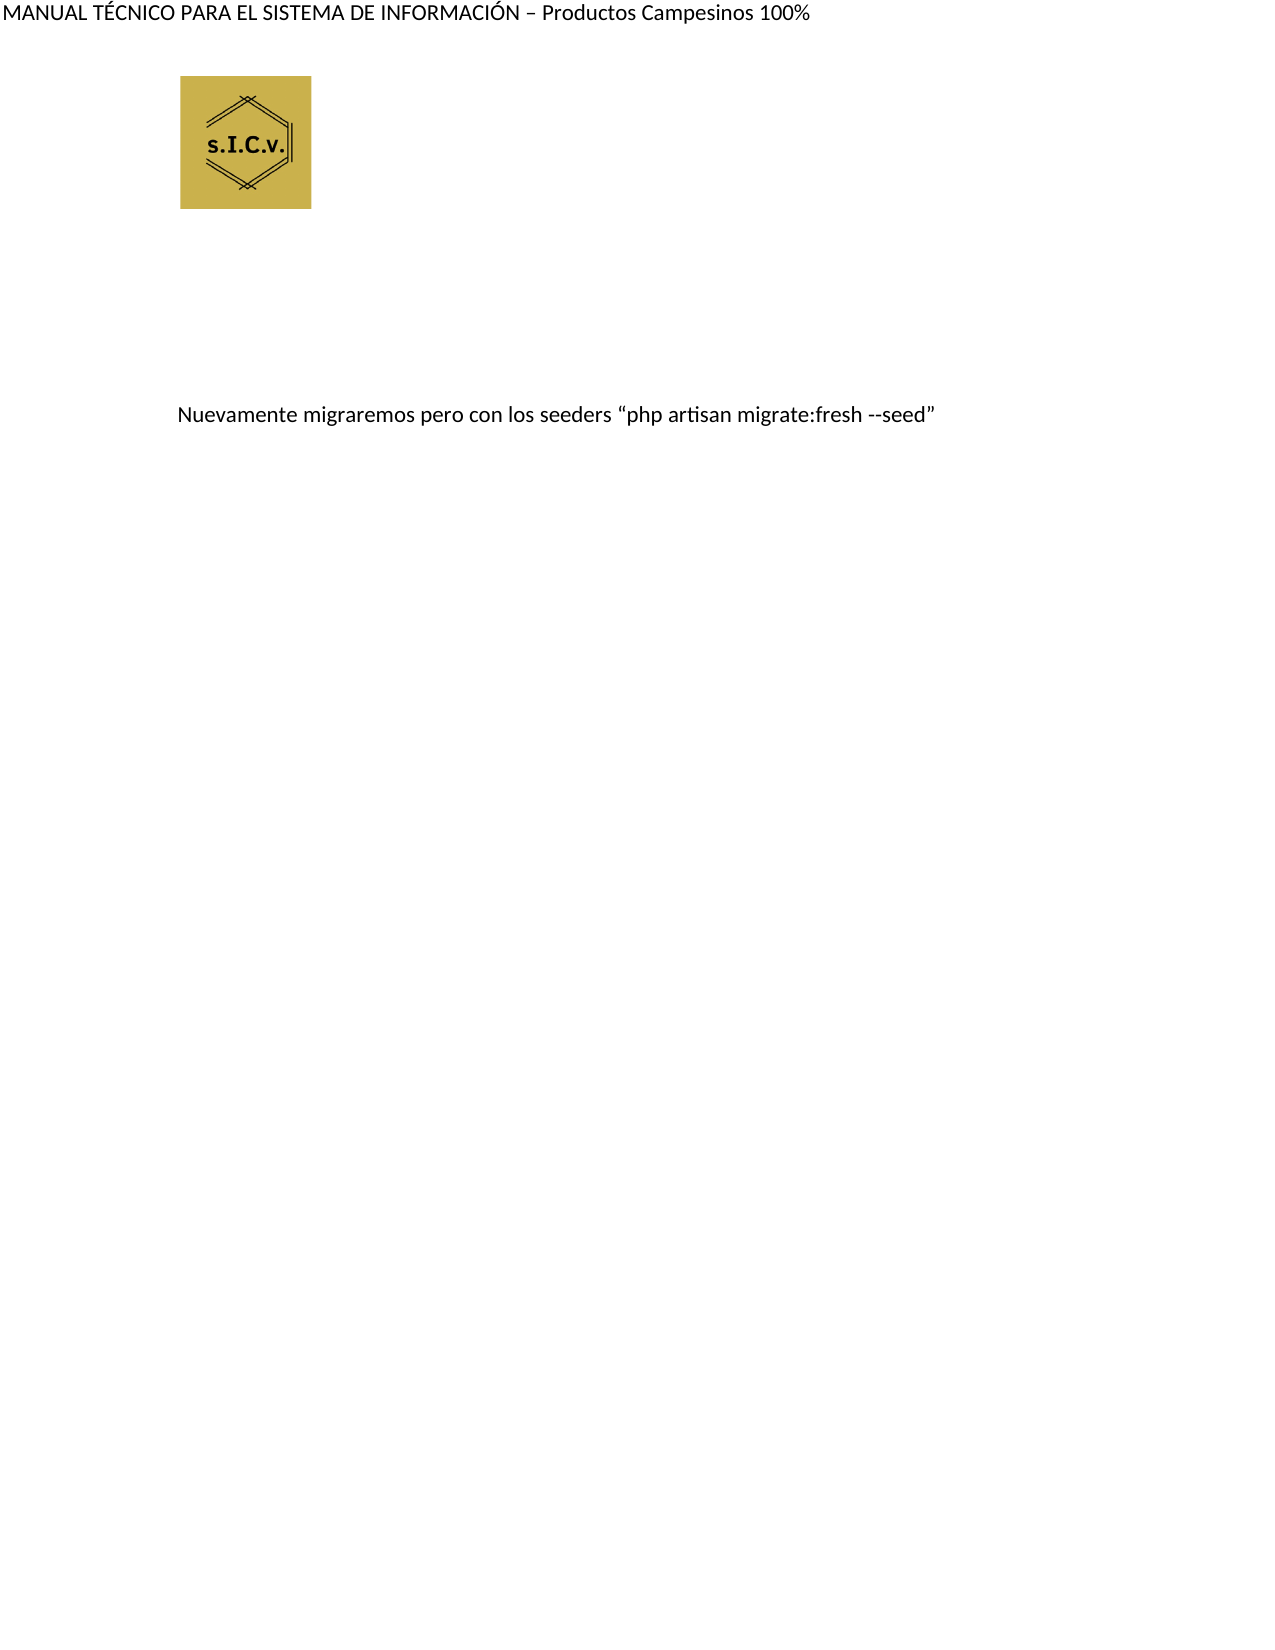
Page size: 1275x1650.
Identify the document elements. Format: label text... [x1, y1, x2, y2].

text Nuevamente migraremos pero con los seeders “php artisan migrate:fresh --seed” [177, 400, 1225, 428]
picture [180, 76, 312, 209]
